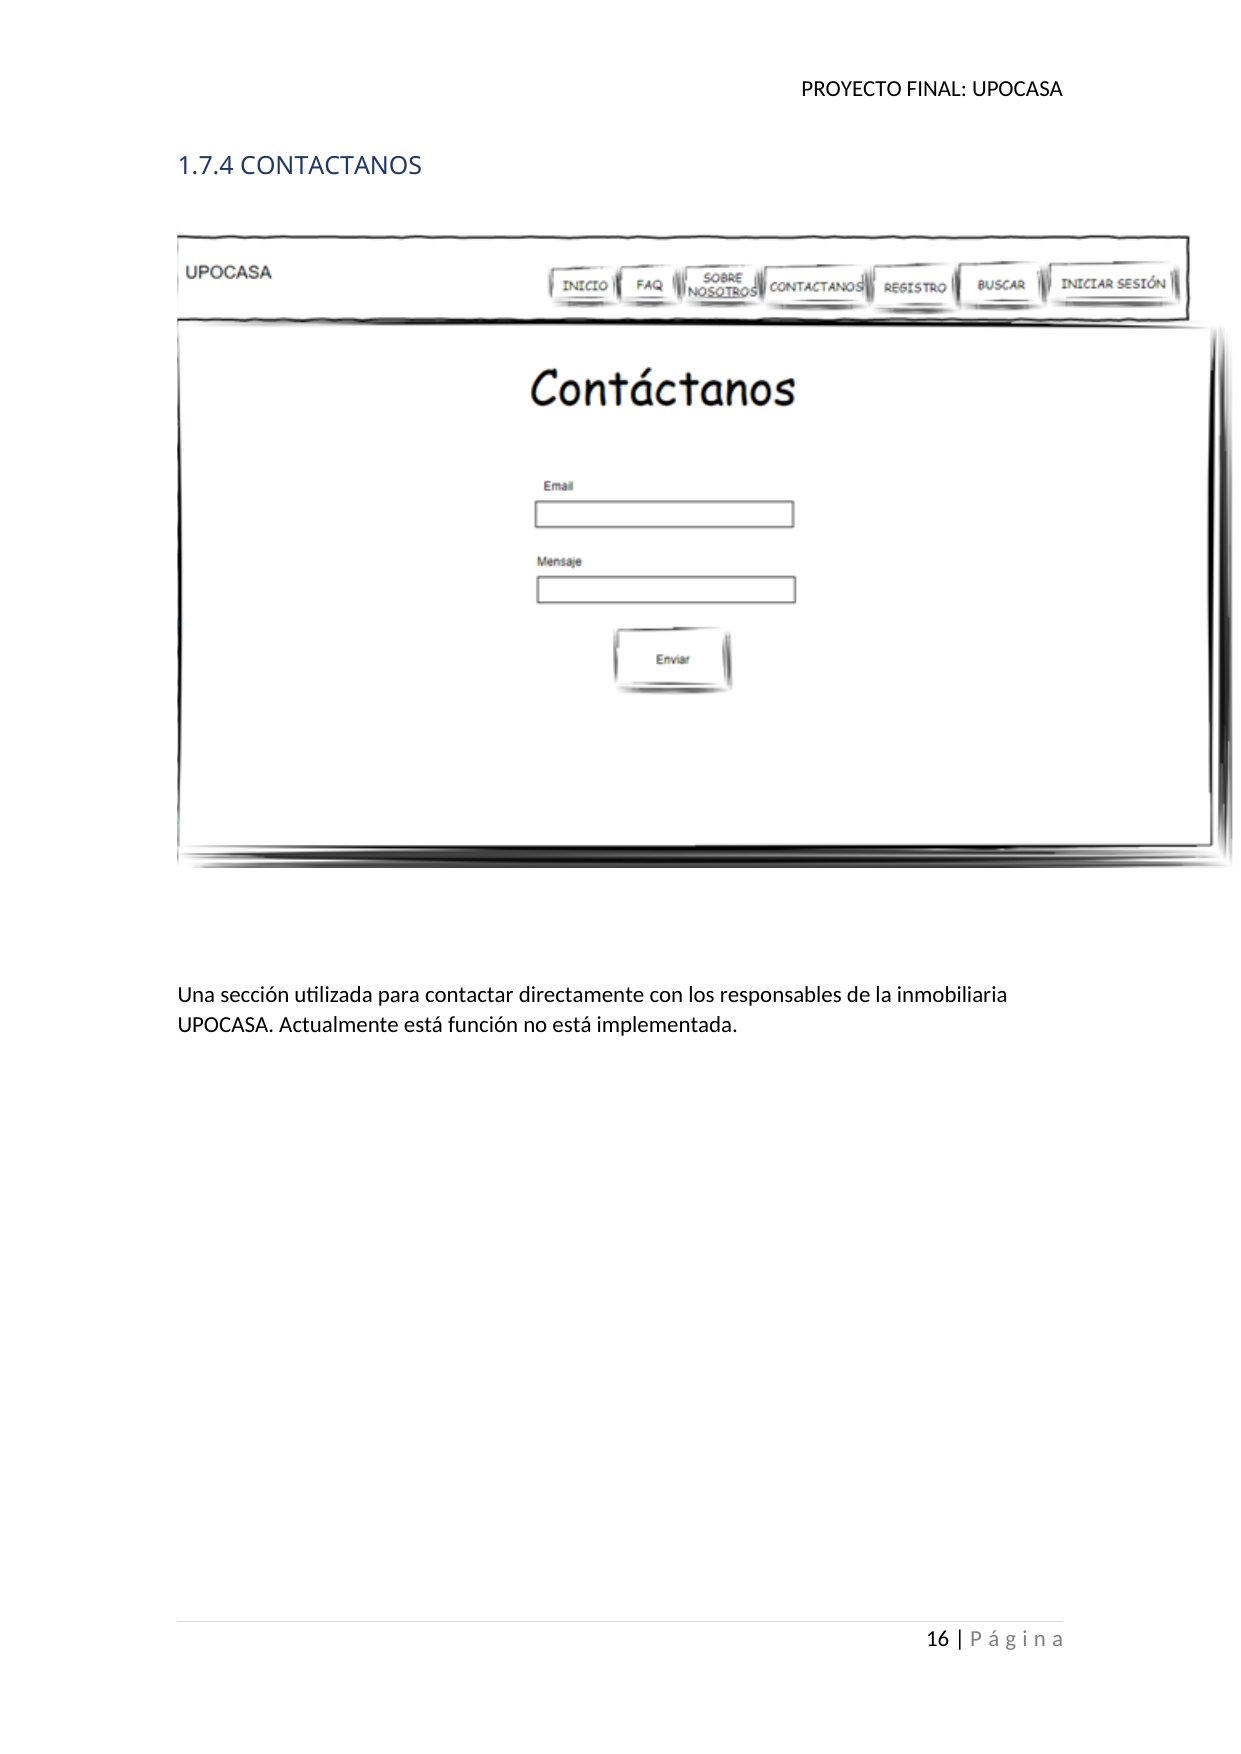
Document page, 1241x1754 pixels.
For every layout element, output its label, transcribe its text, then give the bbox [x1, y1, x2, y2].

subtitle CONTACTANOS [177, 148, 1063, 182]
text Una sección utilizada para contactar directamente con los responsables de la inmobiliaria UPOCASA. Actualmente está función no está implementada. [177, 980, 1063, 1038]
picture [177, 231, 1233, 868]
